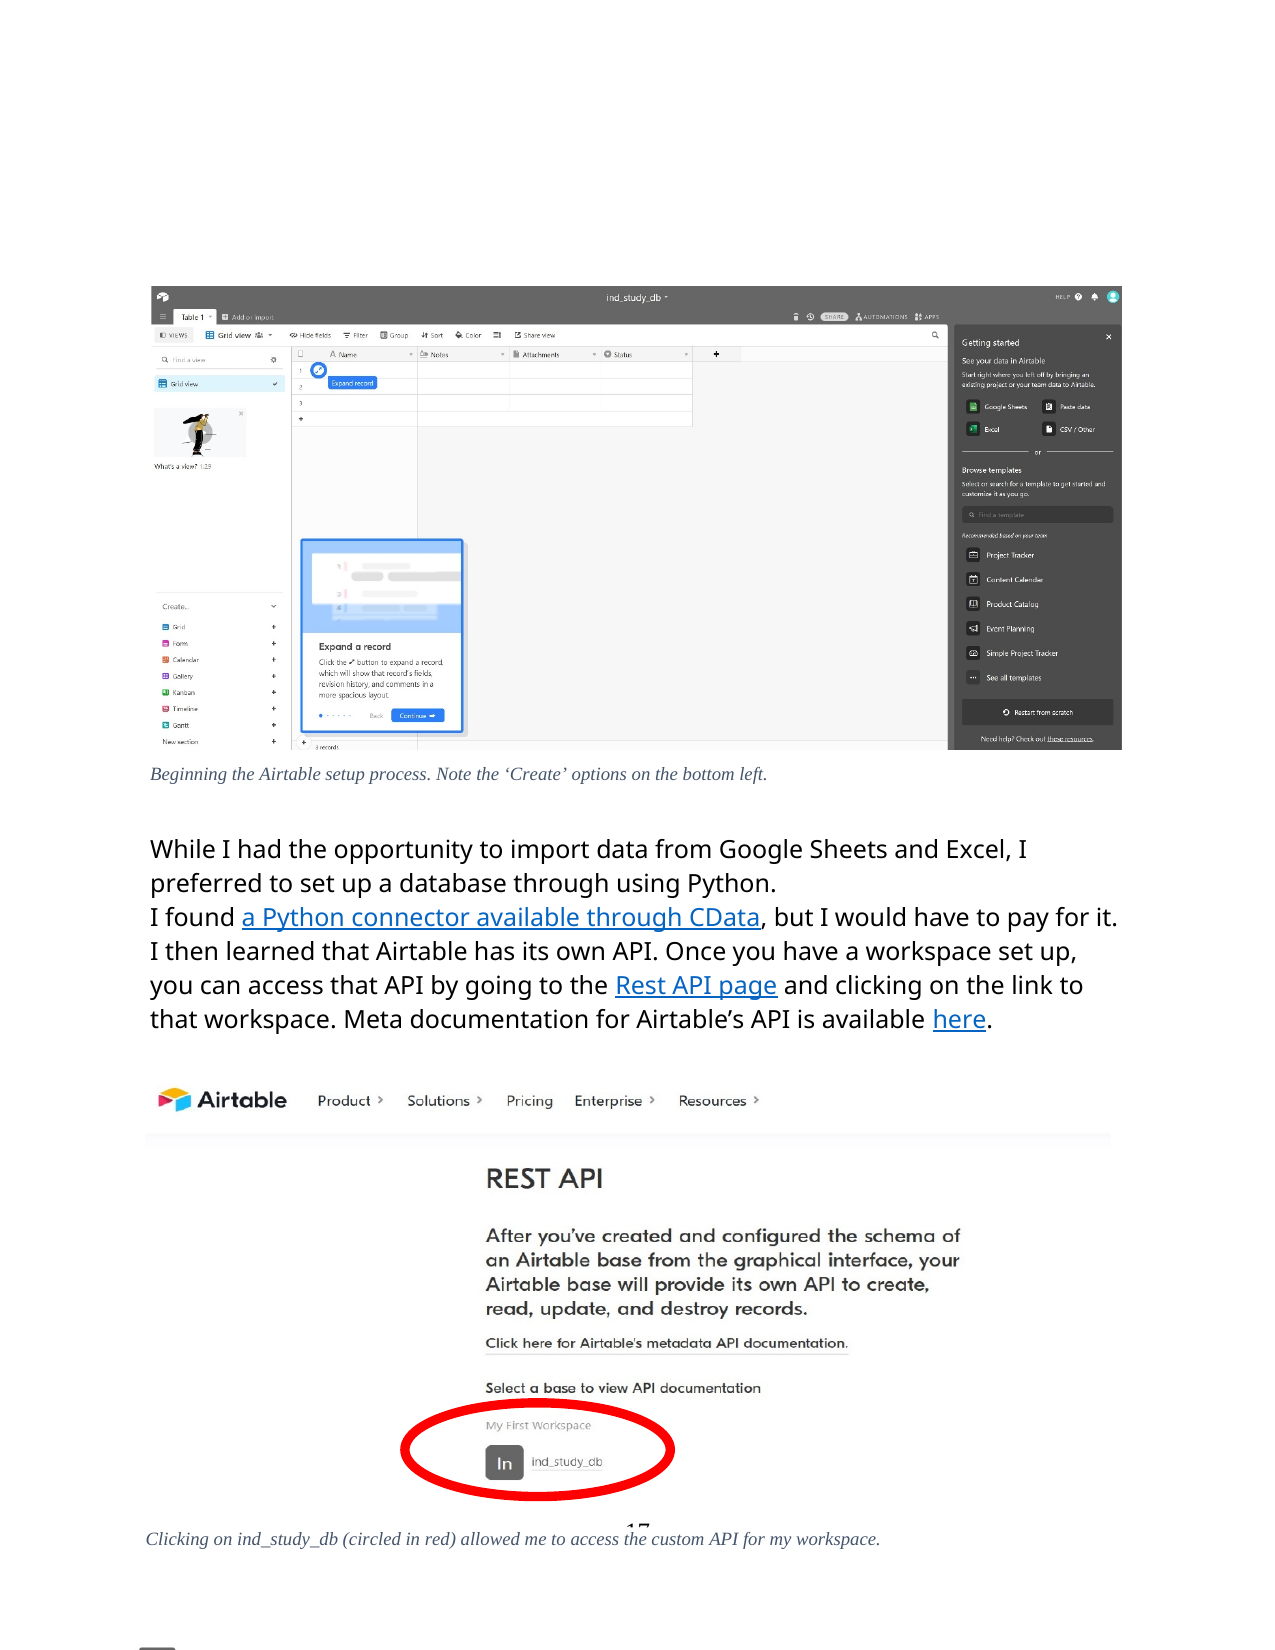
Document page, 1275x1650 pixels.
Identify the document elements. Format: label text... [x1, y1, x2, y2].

picture [150, 286, 1122, 748]
picture [145, 1074, 1111, 1517]
text While I had the opportunity to import data from Google Sheets and Excel, I preferred to set up a database through using Python. [150, 831, 1125, 899]
picture [135, 1643, 1111, 1650]
text I found a Python connector available through CData, but I would have to pay for it. I then learned that Airtable has its own API. Once you have a workspace set up, you can access that API by going to the Rest API page and clicking on the link to that workspace. Meta documentation for Airtable’s API is available here. [150, 899, 1125, 1036]
